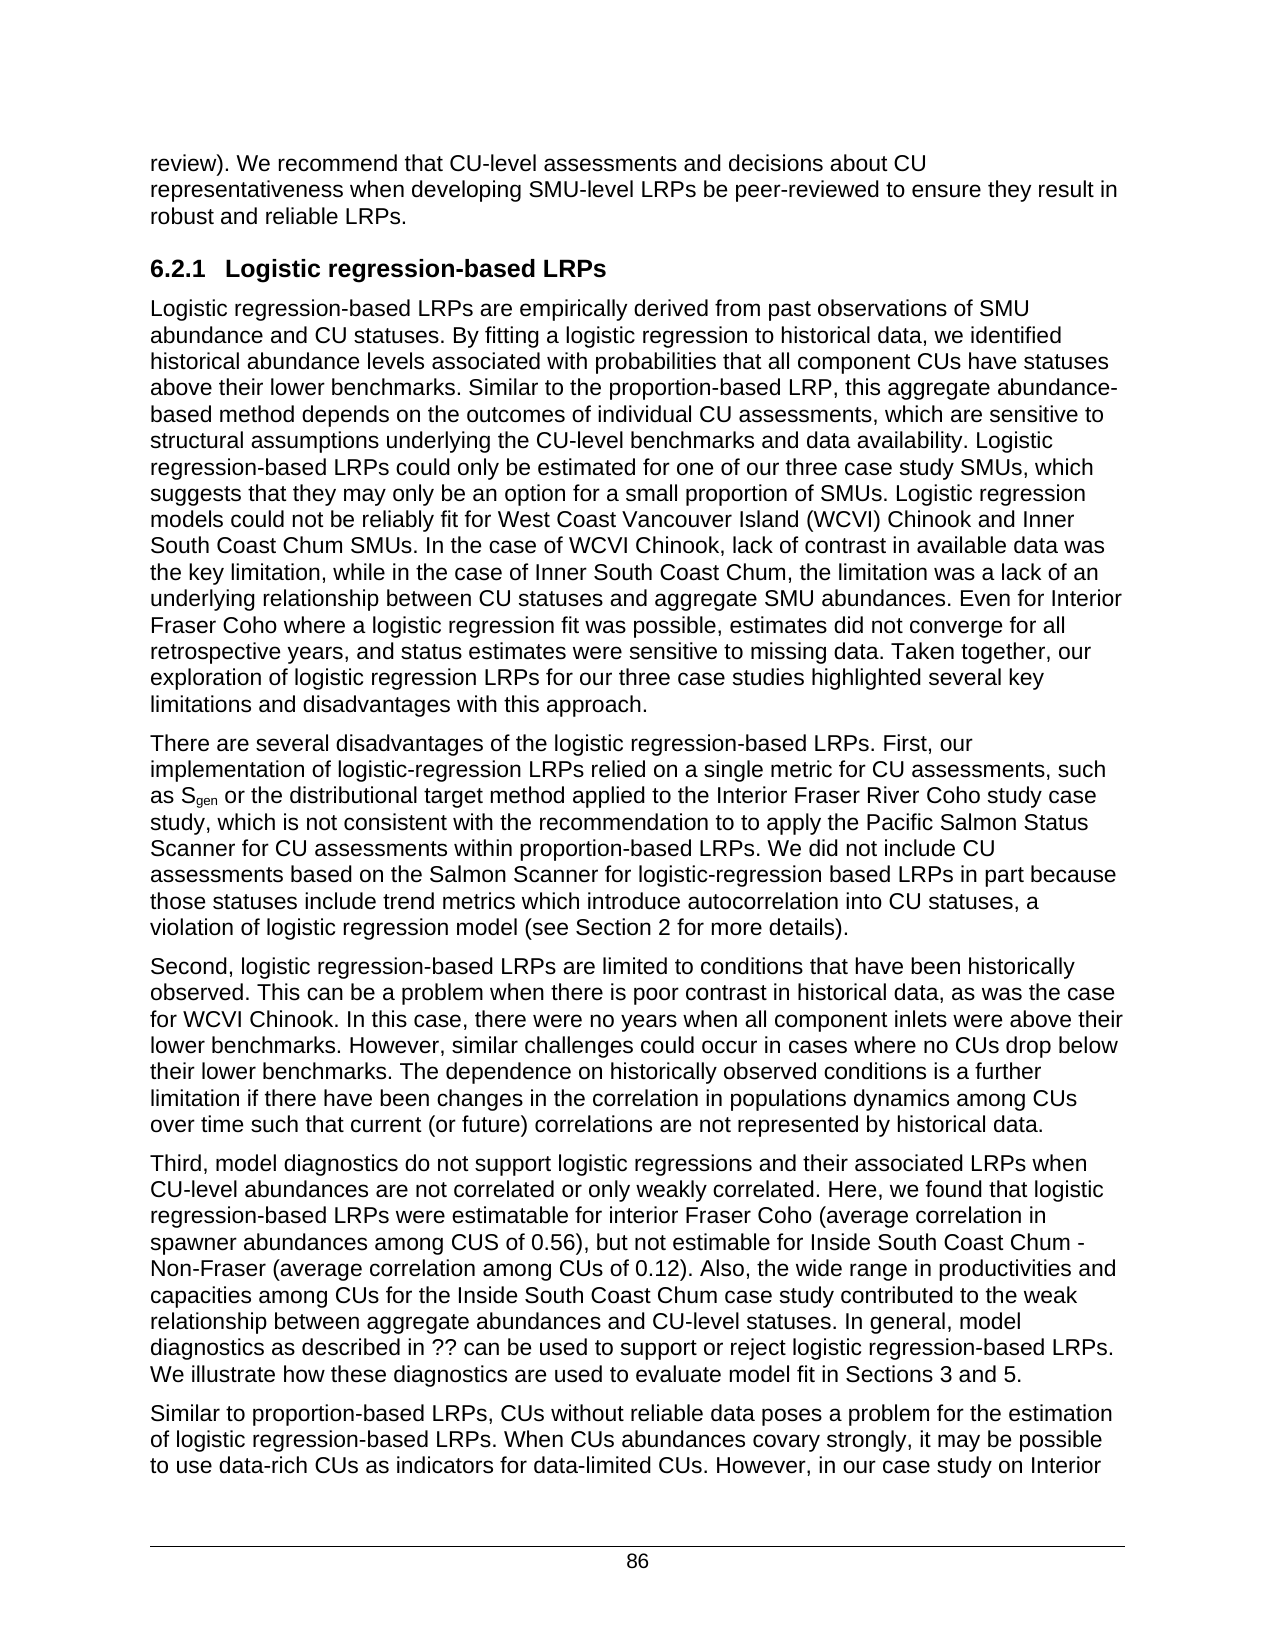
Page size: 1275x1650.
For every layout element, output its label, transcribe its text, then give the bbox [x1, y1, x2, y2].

text Third, model diagnostics do not support logistic regressions and their associated LRPs when CU-level abundances are not correlated or only weakly correlated. Here, we found that logistic regression-based LRPs were estimatable for interior Fraser Coho (average correlation in spawner abundances among CUS of 0.56), but not estimable for Inside South Coast Chum - Non-Fraser (average correlation among CUs of 0.12). Also, the wide range in productivities and capacities among CUs for the Inside South Coast Chum case study contributed to the weak relationship between aggregate abundances and CU-level statuses. In general, model diagnostics as described in ?? can be used to support or reject logistic regression-based LRPs. We illustrate how these diagnostics are used to evaluate model fit in Sections 3 and 5. [150, 1150, 1125, 1387]
subtitle 6.2.1 Logistic regression-based LRPs [150, 254, 1125, 283]
text Second, logistic regression-based LRPs are limited to conditions that have been historically observed. This can be a problem when there is poor contrast in historical data, as was the case for WCVI Chinook. In this case, there were no years when all component inlets were above their lower benchmarks. However, similar challenges could occur in cases where no CUs drop below their lower benchmarks. The dependence on historically observed conditions is a further limitation if there have been changes in the correlation in populations dynamics among CUs over time such that current (or future) correlations are not represented by historical data. [150, 953, 1125, 1137]
text There are several disadvantages of the logistic regression-based LRPs. First, our implementation of logistic-regression LRPs relied on a single metric for CU assessments, such as Sgen or the distributional target method applied to the Interior Fraser River Coho study case study, which is not consistent with the recommendation to to apply the Pacific Salmon Status Scanner for CU assessments within proportion-based LRPs. We did not include CU assessments based on the Salmon Scanner for logistic-regression based LRPs in part because those statuses include trend metrics which introduce autocorrelation into CU statuses, a violation of logistic regression model (see Section 2 for more details). [150, 729, 1125, 940]
text Logistic regression-based LRPs are empirically derived from past observations of SMU abundance and CU statuses. By fitting a logistic regression to historical data, we identified historical abundance levels associated with probabilities that all component CUs have statuses above their lower benchmarks. Similar to the proportion-based LRP, this aggregate abundance-based method depends on the outcomes of individual CU assessments, which are sensitive to structural assumptions underlying the CU-level benchmarks and data availability. Logistic regression-based LRPs could only be estimated for one of our three case study SMUs, which suggests that they may only be an option for a small proportion of SMUs. Logistic regression models could not be reliably fit for West Coast Vancouver Island (WCVI) Chinook and Inner South Coast Chum SMUs. In the case of WCVI Chinook, lack of contrast in available data was the key limitation, while in the case of Inner South Coast Chum, the limitation was a lack of an underlying relationship between CU statuses and aggregate SMU abundances. Even for Interior Fraser Coho where a logistic regression fit was possible, estimates did not converge for all retrospective years, and status estimates were sensitive to missing data. Taken together, our exploration of logistic regression LRPs for our three case studies highlighted several key limitations and disadvantages with this approach. [150, 295, 1125, 717]
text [150, 150, 1125, 229]
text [150, 1399, 1125, 1478]
